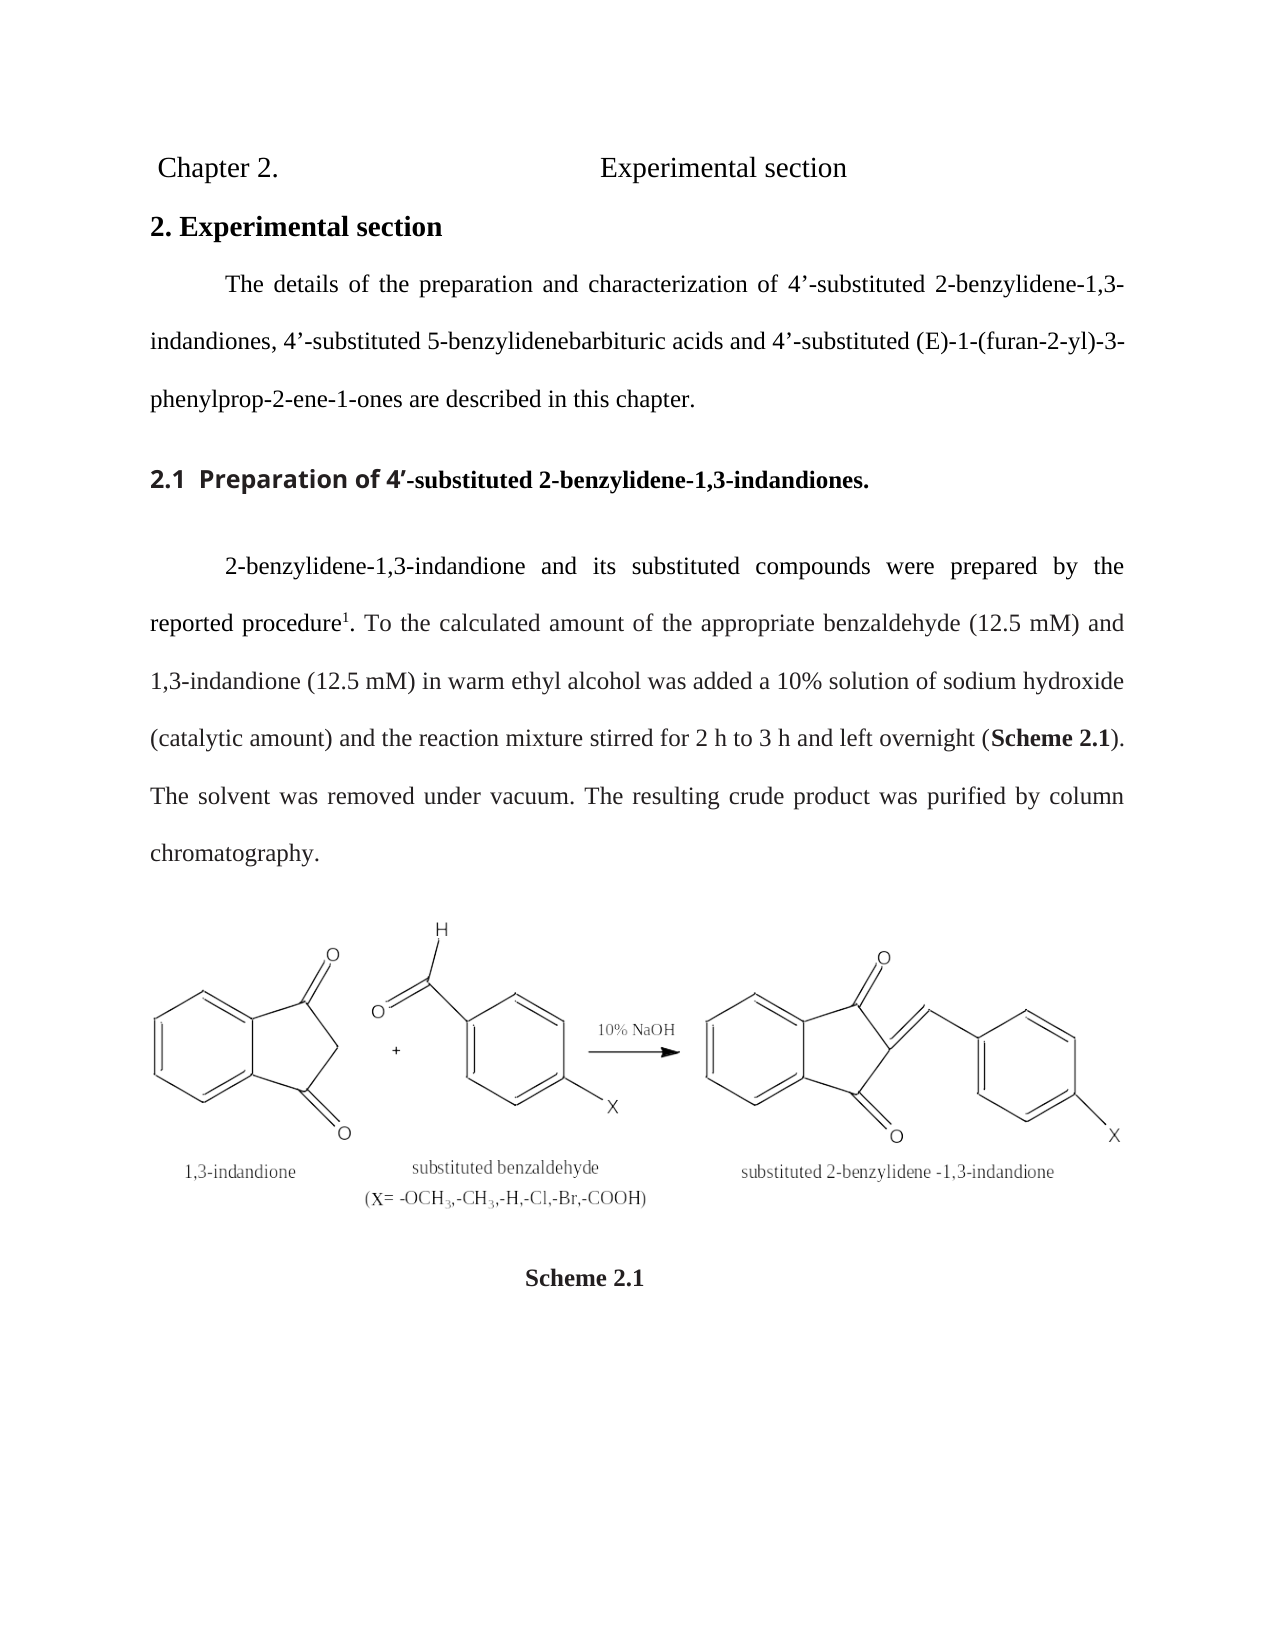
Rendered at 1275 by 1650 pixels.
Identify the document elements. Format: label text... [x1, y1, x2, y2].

text Chapter 2. Experimental section [150, 150, 1125, 183]
text 2.1 Preparation of 4’-substituted 2-benzylidene-1,3-indandiones. [150, 462, 1125, 496]
text Scheme 2.1 [150, 1263, 1125, 1292]
text 2. Experimental section [150, 209, 1125, 243]
text 2-benzylidene-1,3-indandione and its substituted compounds were prepared by the reported procedure1. To the calculated amount of the appropriate benzaldehyde (12.5 mM) and 1,3-indandione (12.5 mM) in warm ethyl alcohol was added a 10% solution of sodium hydroxide (catalytic amount) and the reaction mixture stirred for 2 h to 3 h and left overnight (Scheme 2.1). The solvent was removed under vacuum. The resulting crude product was purified by column chromatography. [150, 551, 1125, 867]
text The details of the preparation and characterization of 4’-substituted 2-benzylidene-1,3-indandiones, 4’-substituted 5-benzylidenebarbituric acids and 4’-substituted (E)-1-(furan-2-yl)-3-phenylprop-2-ene-1-ones are described in this chapter. [150, 269, 1125, 412]
